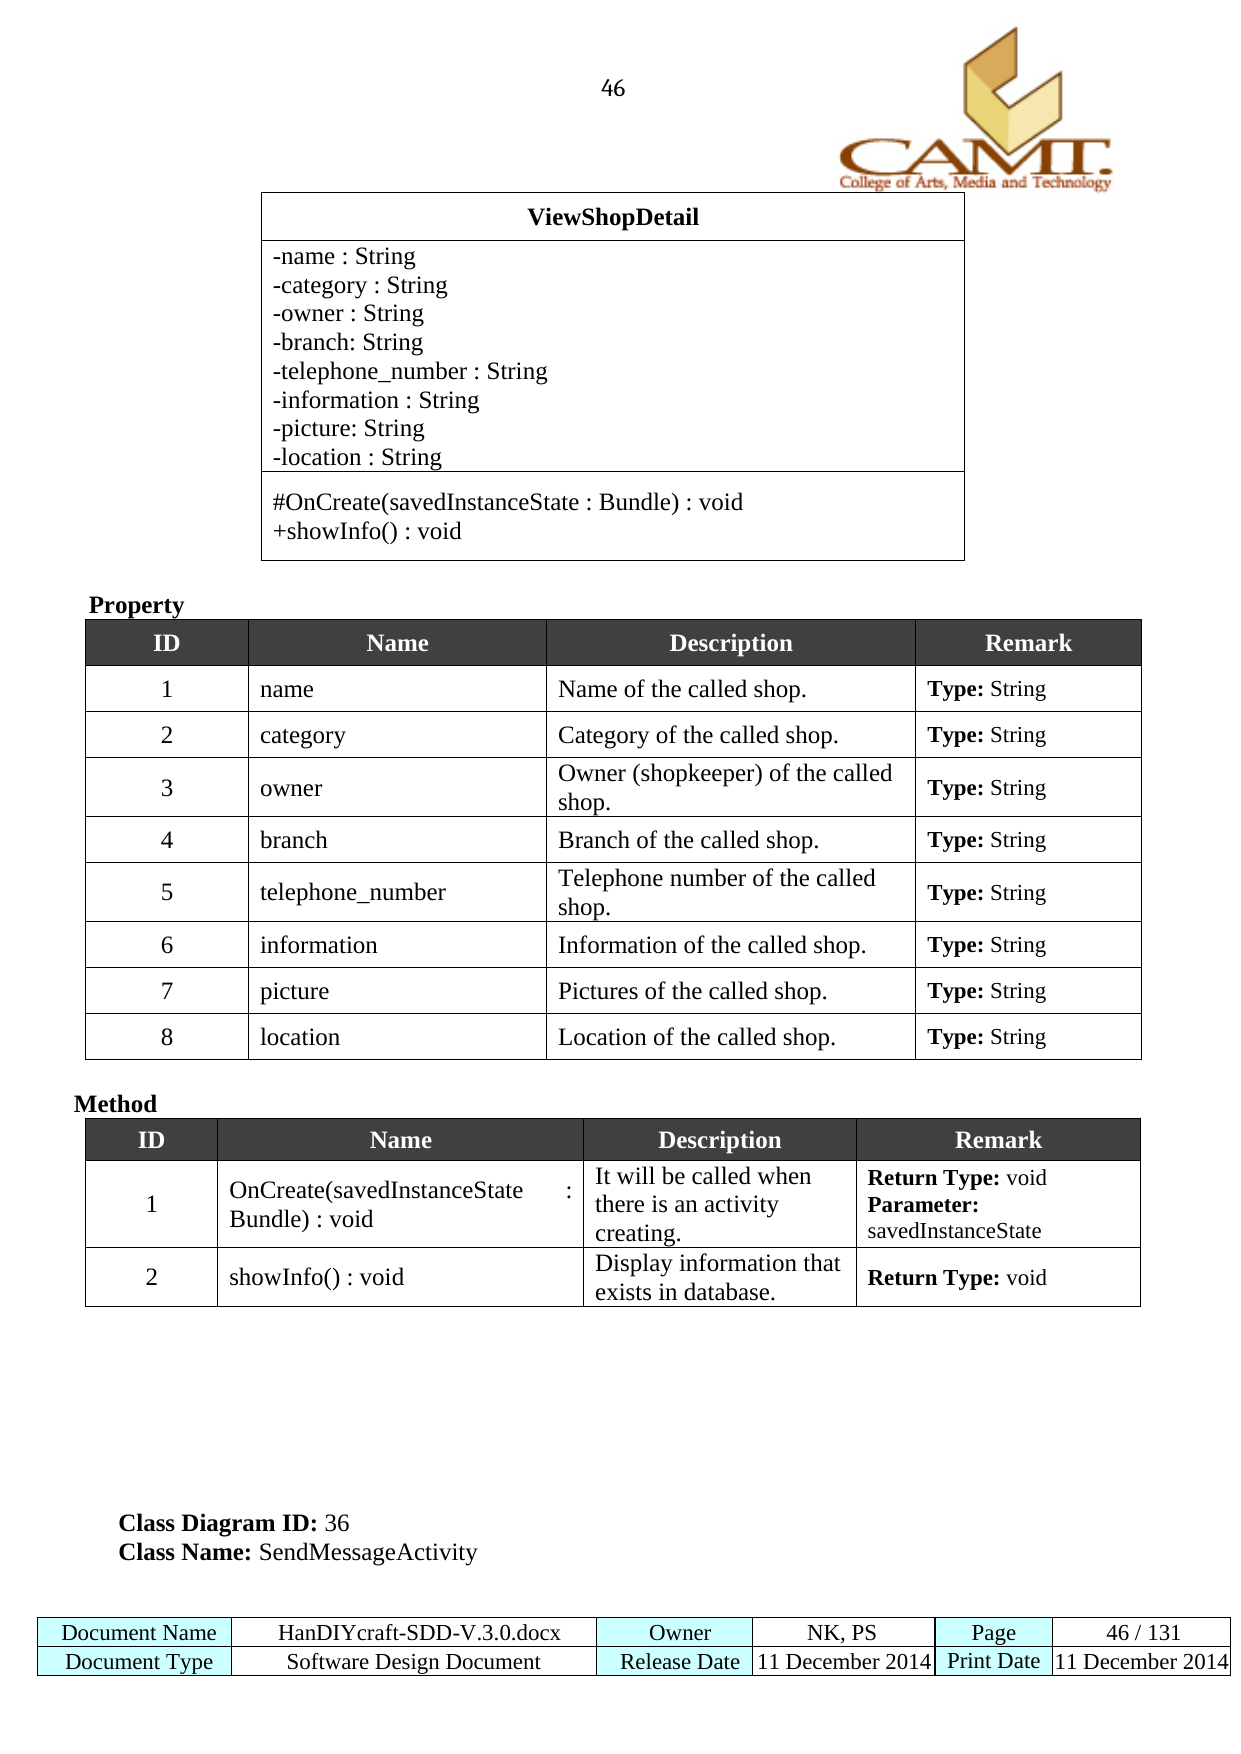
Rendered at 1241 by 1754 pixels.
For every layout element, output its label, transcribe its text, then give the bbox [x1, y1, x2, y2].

table_cell Branch of the called shop. [547, 817, 915, 862]
table_cell It will be called when there is an activity creating. [584, 1161, 856, 1247]
table_cell 8 [86, 1014, 248, 1059]
table_cell 1 [86, 1161, 217, 1247]
table_cell location [249, 1014, 546, 1059]
text Class Diagram ID: 36 [118, 1508, 1108, 1537]
table_cell 2 [86, 712, 248, 757]
table_cell Telephone number of the called shop. [547, 863, 915, 921]
text Method [74, 1089, 1108, 1117]
table_cell name [249, 666, 546, 711]
table_cell Display information that exists in database. [584, 1248, 856, 1306]
table_cell -name : String -category : String -owner : String -branch: String -telephone_number : String -information : String -picture: String -location : String [262, 241, 964, 471]
table_header ViewShopDetail [262, 193, 964, 240]
table_cell branch [249, 817, 546, 862]
table_cell Return Type: void Parameter: savedInstanceState [857, 1161, 1140, 1247]
table_cell Type: String [916, 758, 1141, 816]
table_cell Type: String [916, 968, 1141, 1013]
picture [755, 18, 1221, 207]
table_header Remark [857, 1119, 1140, 1160]
table_cell Pictures of the called shop. [547, 968, 915, 1013]
table_cell 7 [86, 968, 248, 1013]
table_cell Type: String [916, 863, 1141, 921]
table_cell OnCreate(savedInstanceState : Bundle) : void [218, 1161, 583, 1247]
table_cell Location of the called shop. [547, 1014, 915, 1059]
table_cell Type: String [916, 817, 1141, 862]
table_cell Information of the called shop. [547, 922, 915, 967]
table_cell 5 [86, 863, 248, 921]
table_header Description [547, 620, 915, 665]
table_cell owner [249, 758, 546, 816]
table_cell 4 [86, 817, 248, 862]
table_cell Return Type: void [857, 1248, 1140, 1306]
table_header ID [86, 1119, 217, 1160]
text Class Name: SendMessageActivity [118, 1537, 1108, 1565]
table_cell Type: String [916, 922, 1141, 967]
table_cell Category of the called shop. [547, 712, 915, 757]
table_cell 6 [86, 922, 248, 967]
table_header Remark [916, 620, 1141, 665]
table_cell Name of the called shop. [547, 666, 915, 711]
table_cell 1 [86, 666, 248, 711]
table_cell picture [249, 968, 546, 1013]
table_header Name [249, 620, 546, 665]
table_cell Owner (shopkeeper) of the called shop. [547, 758, 915, 816]
table_cell #OnCreate(savedInstanceState : Bundle) : void +showInfo() : void [262, 472, 964, 560]
table_cell 3 [86, 758, 248, 816]
table_cell Type: String [916, 1014, 1141, 1059]
table_cell Type: String [916, 666, 1141, 711]
table_header Name [218, 1119, 583, 1160]
table_cell 2 [86, 1248, 217, 1306]
table_header ID [86, 620, 248, 665]
text Property [88, 590, 1108, 619]
table_cell telephone_number [249, 863, 546, 921]
table_header Description [584, 1119, 856, 1160]
table_cell category [249, 712, 546, 757]
table_cell information [249, 922, 546, 967]
table_cell Type: String [916, 712, 1141, 757]
table_cell showInfo() : void [218, 1248, 583, 1306]
